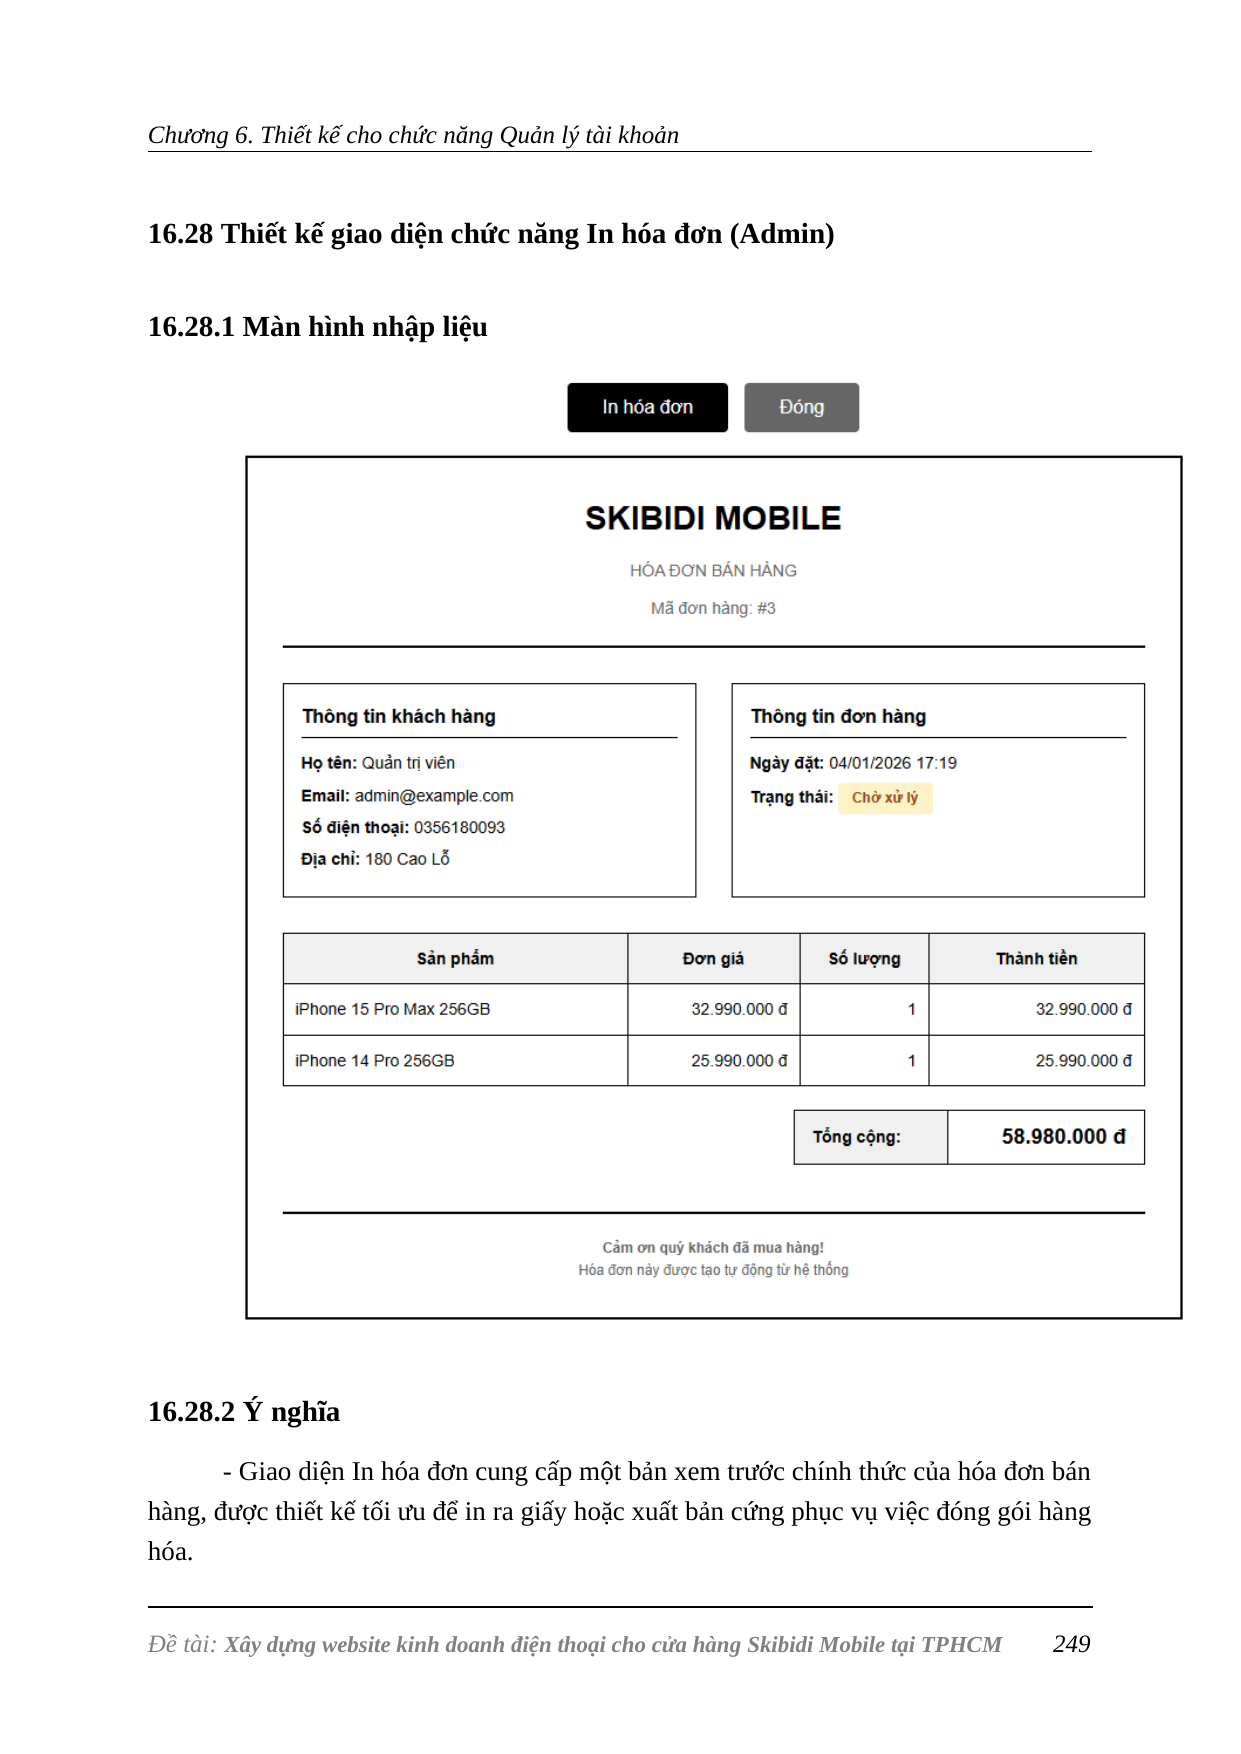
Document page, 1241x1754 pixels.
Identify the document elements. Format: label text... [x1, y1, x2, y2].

subtitle Màn hình nhập liệu [148, 303, 1092, 344]
subtitle Thiết kế giao diện chức năng In hóa đơn (Admin) [148, 207, 1092, 253]
picture [222, 369, 1198, 1329]
text - Giao diện In hóa đơn cung cấp một bản xem trước chính thức của hóa đơn bán hàng, được thiết kế tối ưu để in ra giấy hoặc xuất bản cứng phục vụ việc đóng gói hàng hóa. [148, 1454, 1092, 1567]
subtitle Ý nghĩa [148, 1388, 1092, 1429]
